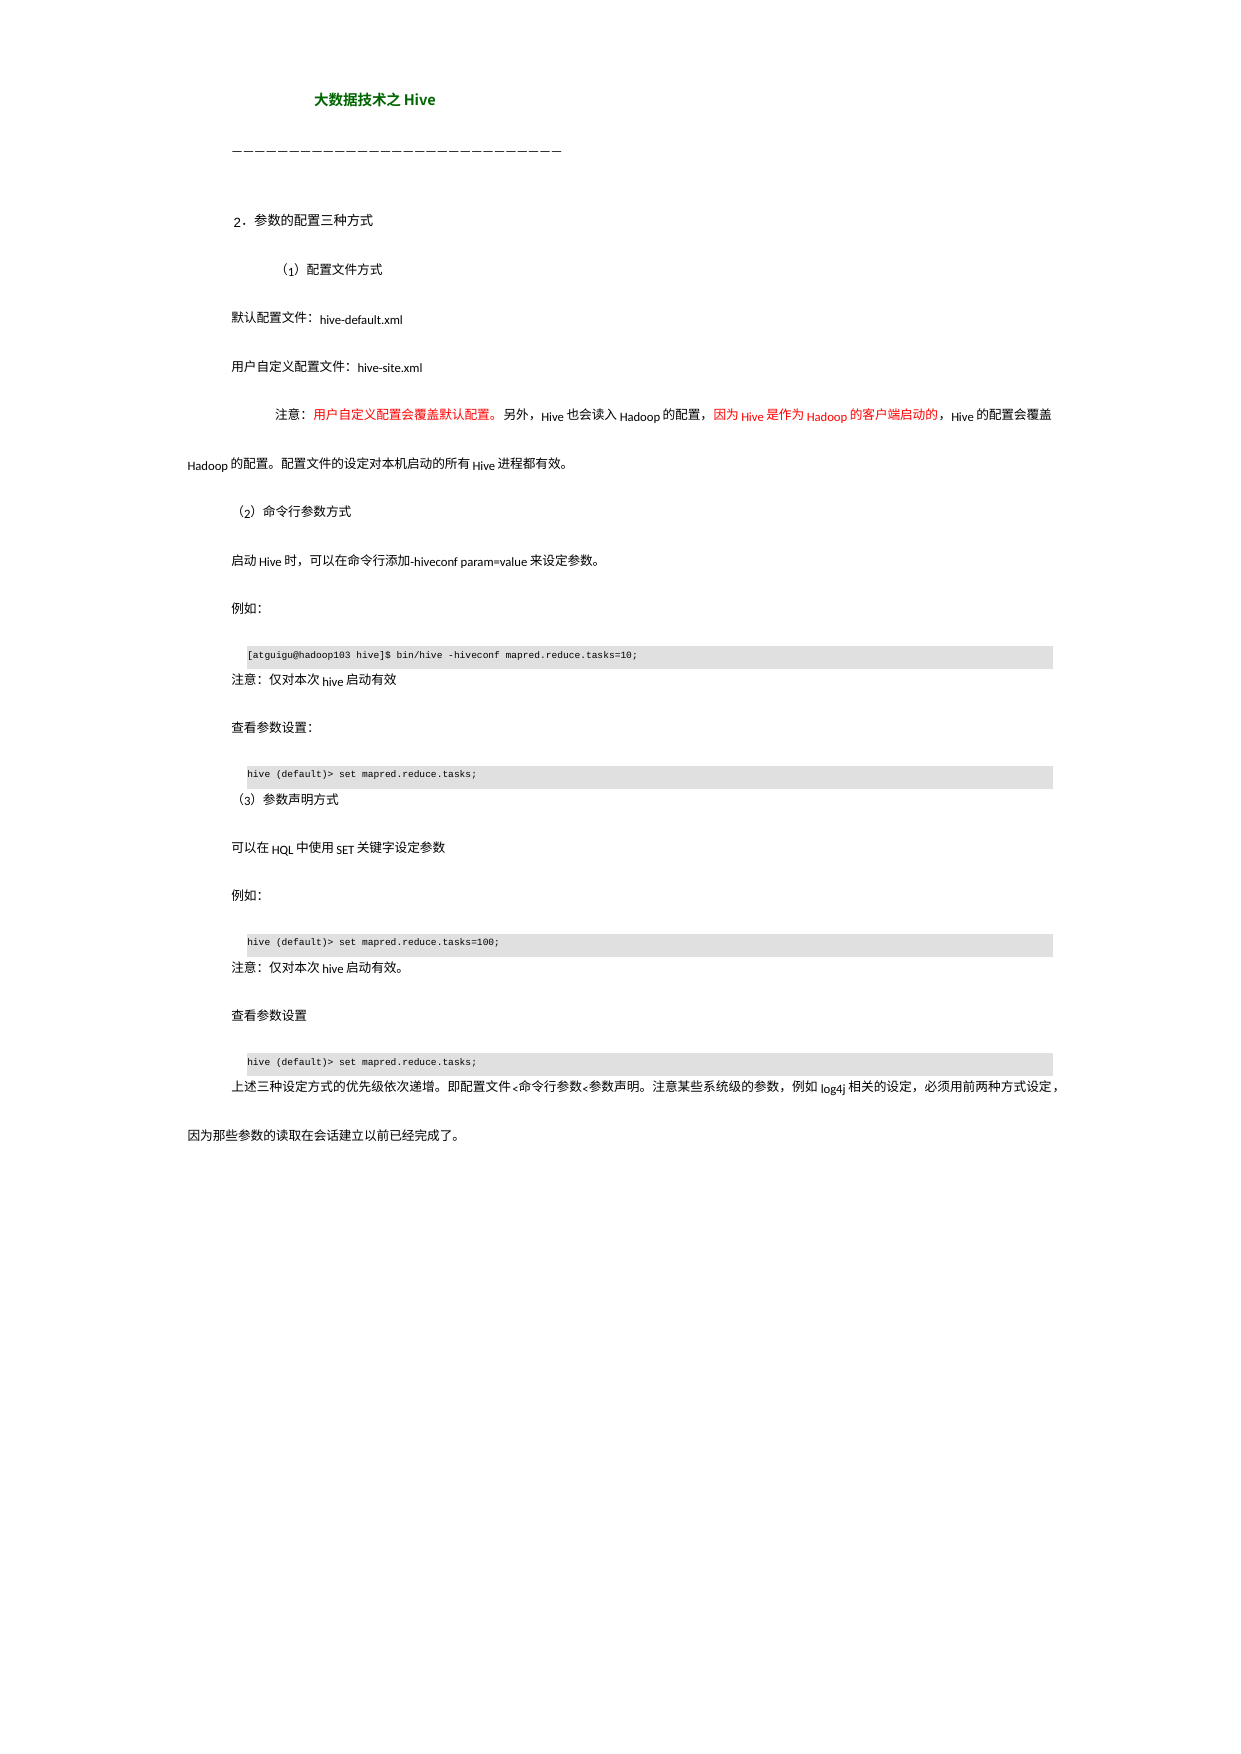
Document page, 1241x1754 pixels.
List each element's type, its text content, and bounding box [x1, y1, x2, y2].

text （2）命令行参数方式 [187, 501, 1053, 534]
text hive (default)> set mapred.reduce.tasks; [247, 766, 1053, 789]
text 例如： [187, 598, 1053, 631]
text 注意：用户自定义配置会覆盖默认配置。另外，Hive也会读入Hadoop的配置，因为Hive是作为Hadoop的客户端启动的，Hive的配置会覆盖Hadoop的配置。配置文件的设定对本机启动的所有Hive进程都有效。 [187, 404, 1053, 486]
text （3）参数声明方式 [187, 789, 1053, 821]
text （1）配置文件方式 [187, 259, 1053, 292]
text 注意：仅对本次hive启动有效。 [187, 957, 1053, 989]
text 启动Hive时，可以在命令行添加-hiveconf param=value来设定参数。 [187, 550, 1053, 582]
text 查看参数设置： [187, 718, 1053, 750]
text hive (default)> set mapred.reduce.tasks; [247, 1053, 1053, 1076]
text 默认配置文件：hive-default.xml [187, 308, 1053, 340]
text [atguigu@hadoop103 hive]$ bin/hive -hiveconf mapred.reduce.tasks=10; [247, 646, 1053, 669]
text hive (default)> set mapred.reduce.tasks=100; [247, 934, 1053, 957]
text 上述三种设定方式的优先级依次递增。即配置文件<命令行参数<参数声明。注意某些系统级的参数，例如log4j相关的设定，必须用前两种方式设定，因为那些参数的读取在会话建立以前已经完成了。 [187, 1076, 1053, 1158]
text 注意：仅对本次hive启动有效 [187, 669, 1053, 702]
text 用户自定义配置文件：hive-site.xml [187, 356, 1053, 388]
text 查看参数设置 [187, 1005, 1053, 1038]
text 2．参数的配置三种方式 [187, 194, 1053, 259]
text 可以在HQL中使用SET关键字设定参数 [187, 837, 1053, 870]
text 例如： [187, 886, 1053, 918]
